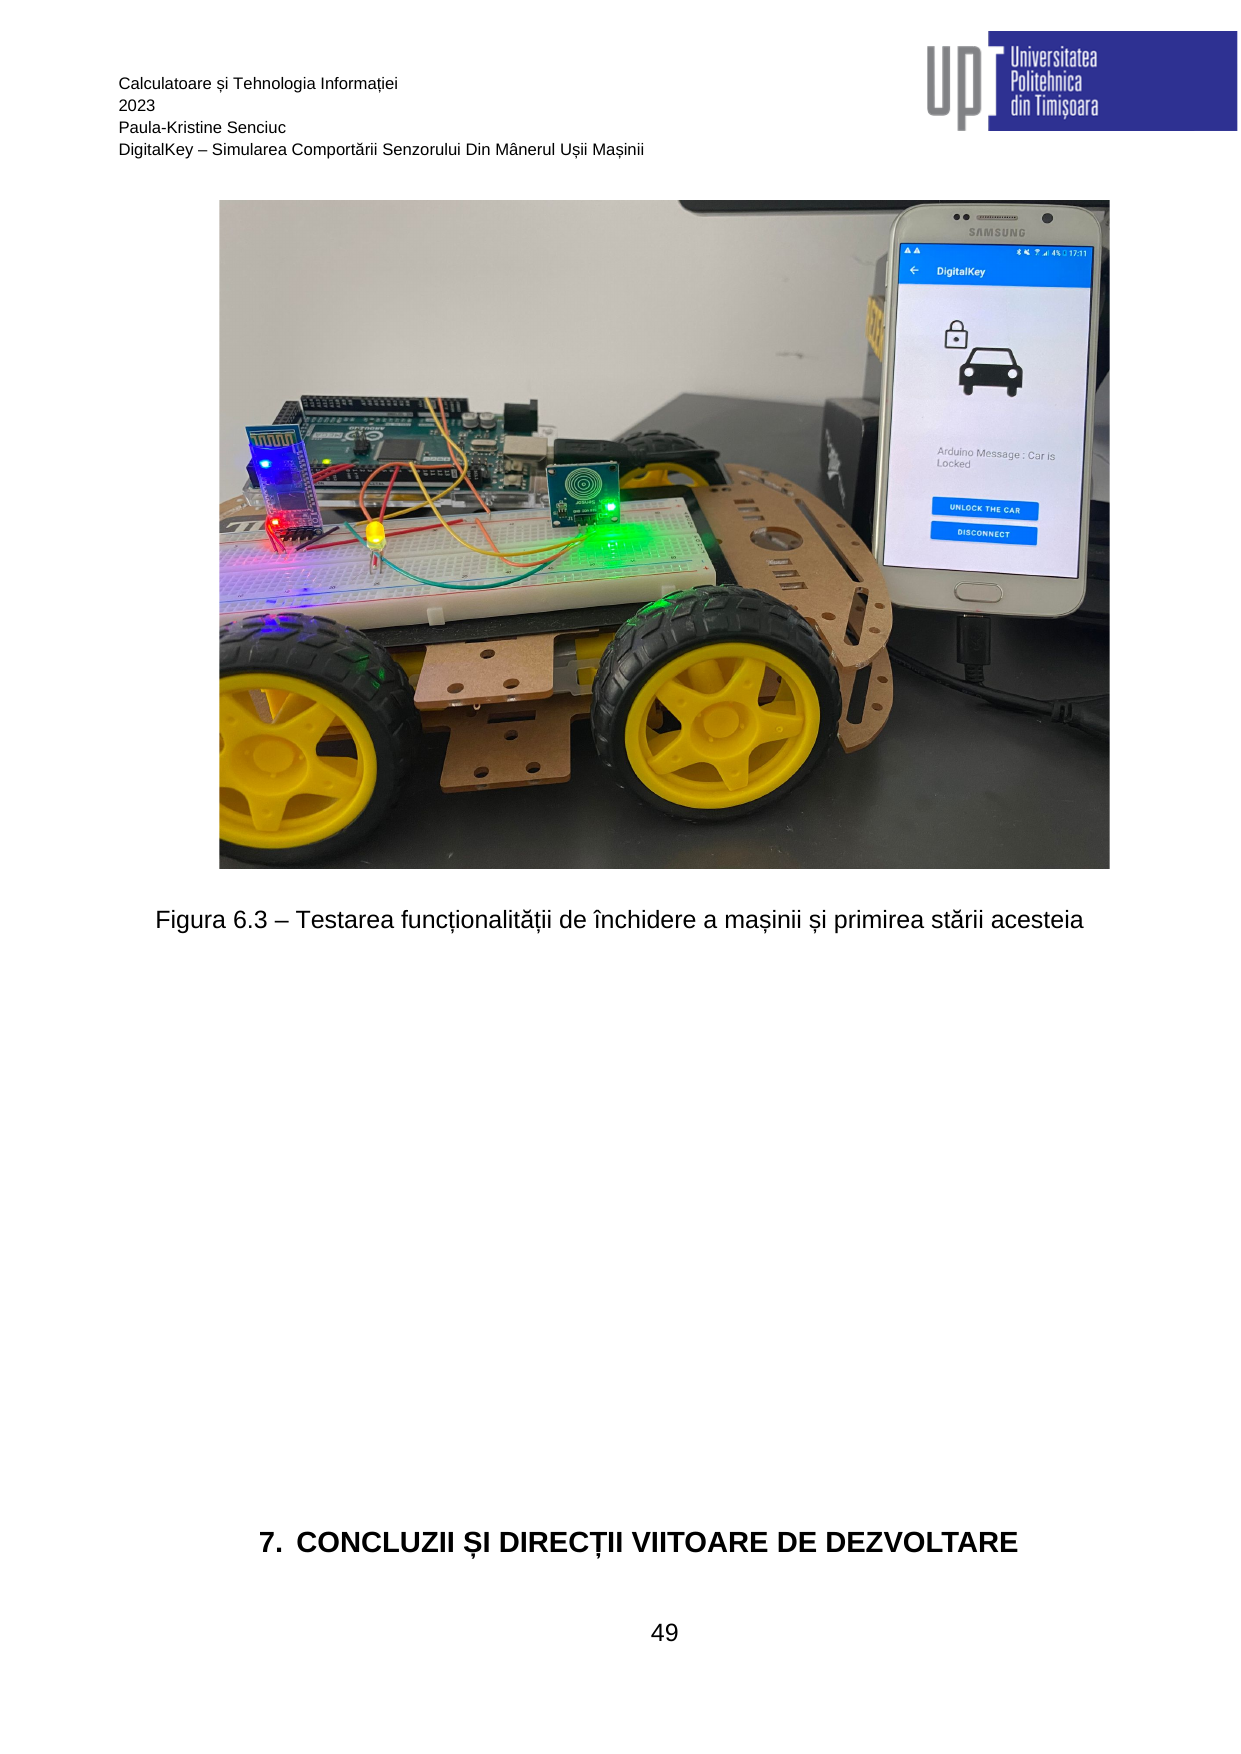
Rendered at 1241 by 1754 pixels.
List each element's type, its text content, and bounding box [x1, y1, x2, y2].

text Figura 6.3 – Testarea funcționalității de închidere a mașinii și primirea stării acesteia [118, 906, 1122, 934]
picture [219, 200, 1110, 869]
picture [927, 31, 1238, 131]
subtitle CONCLUZII ȘI DIRECȚII VIITOARE DE DEZVOLTARE [156, 1525, 1122, 1558]
